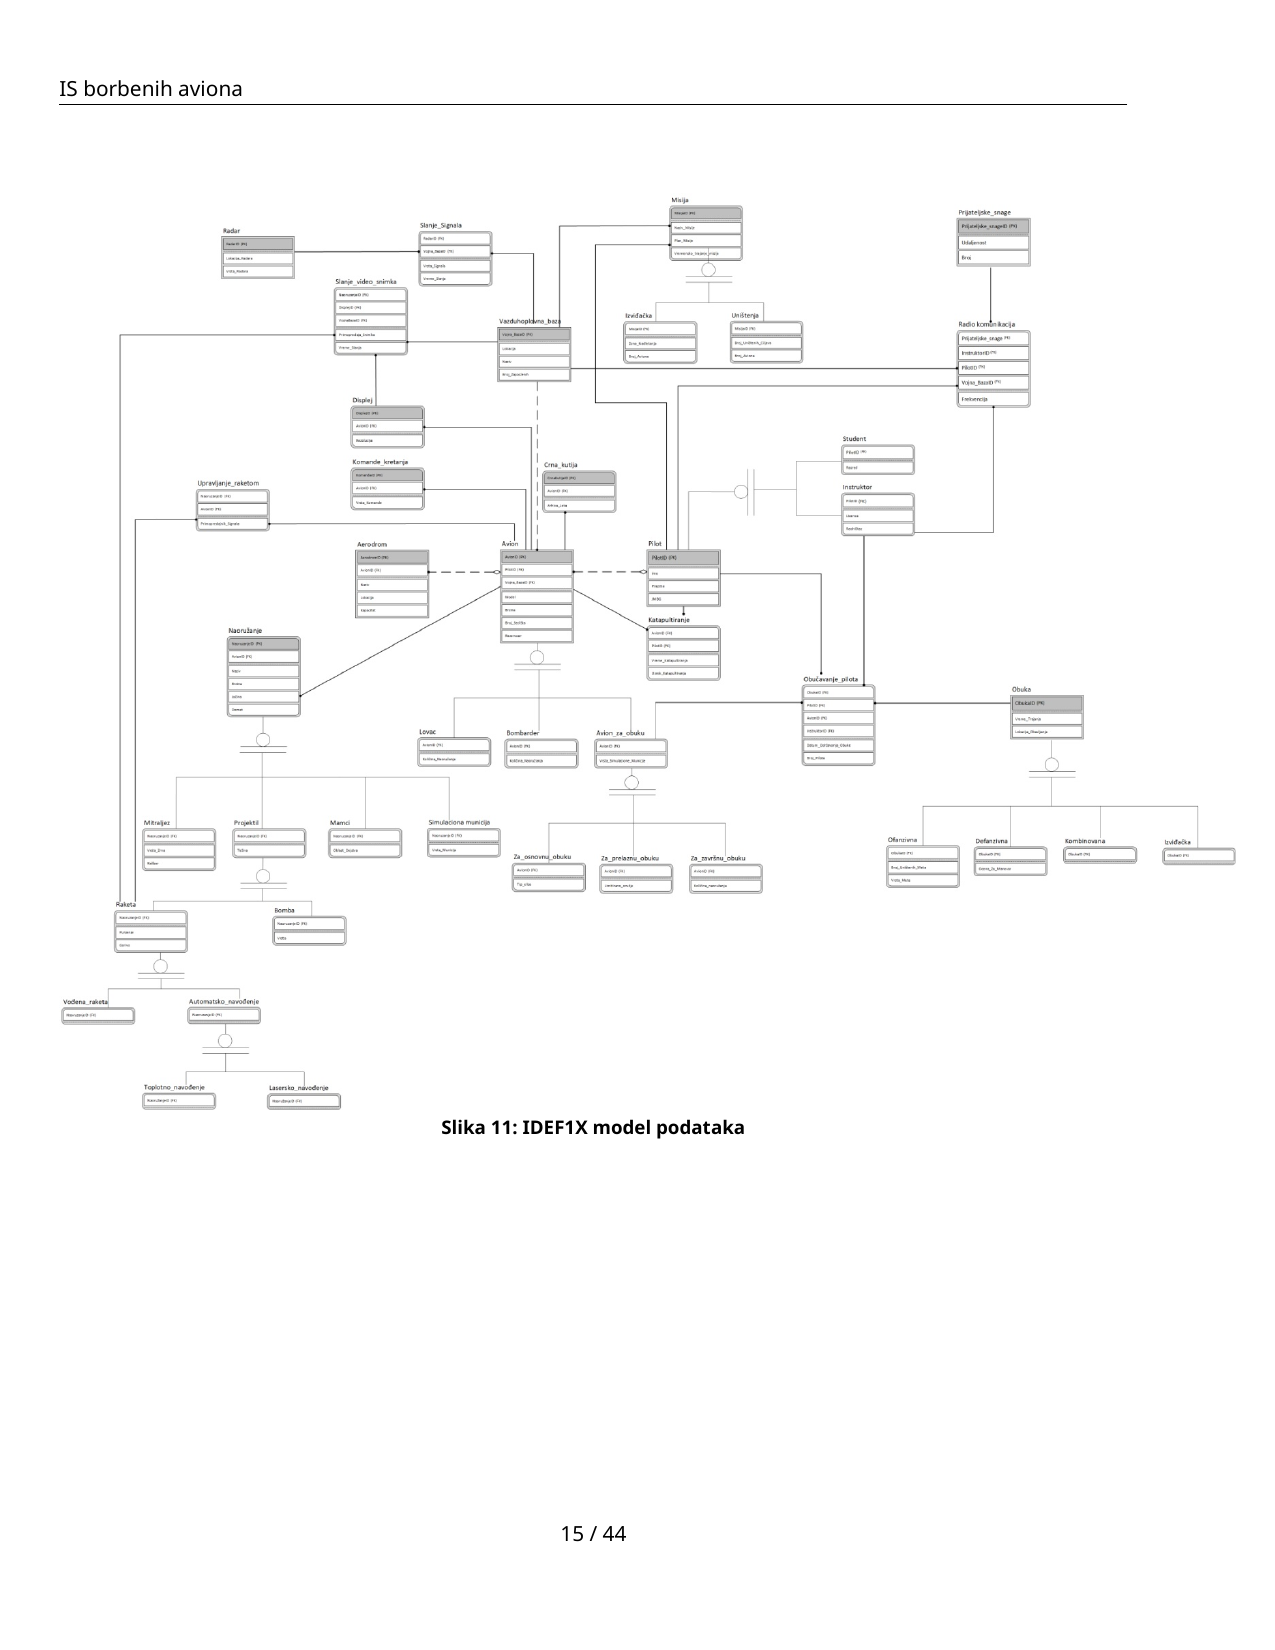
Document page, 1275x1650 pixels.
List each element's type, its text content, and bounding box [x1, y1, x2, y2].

text Slika 11: IDEF1X model podataka [59, 1114, 1127, 1139]
picture [59, 193, 1236, 1110]
